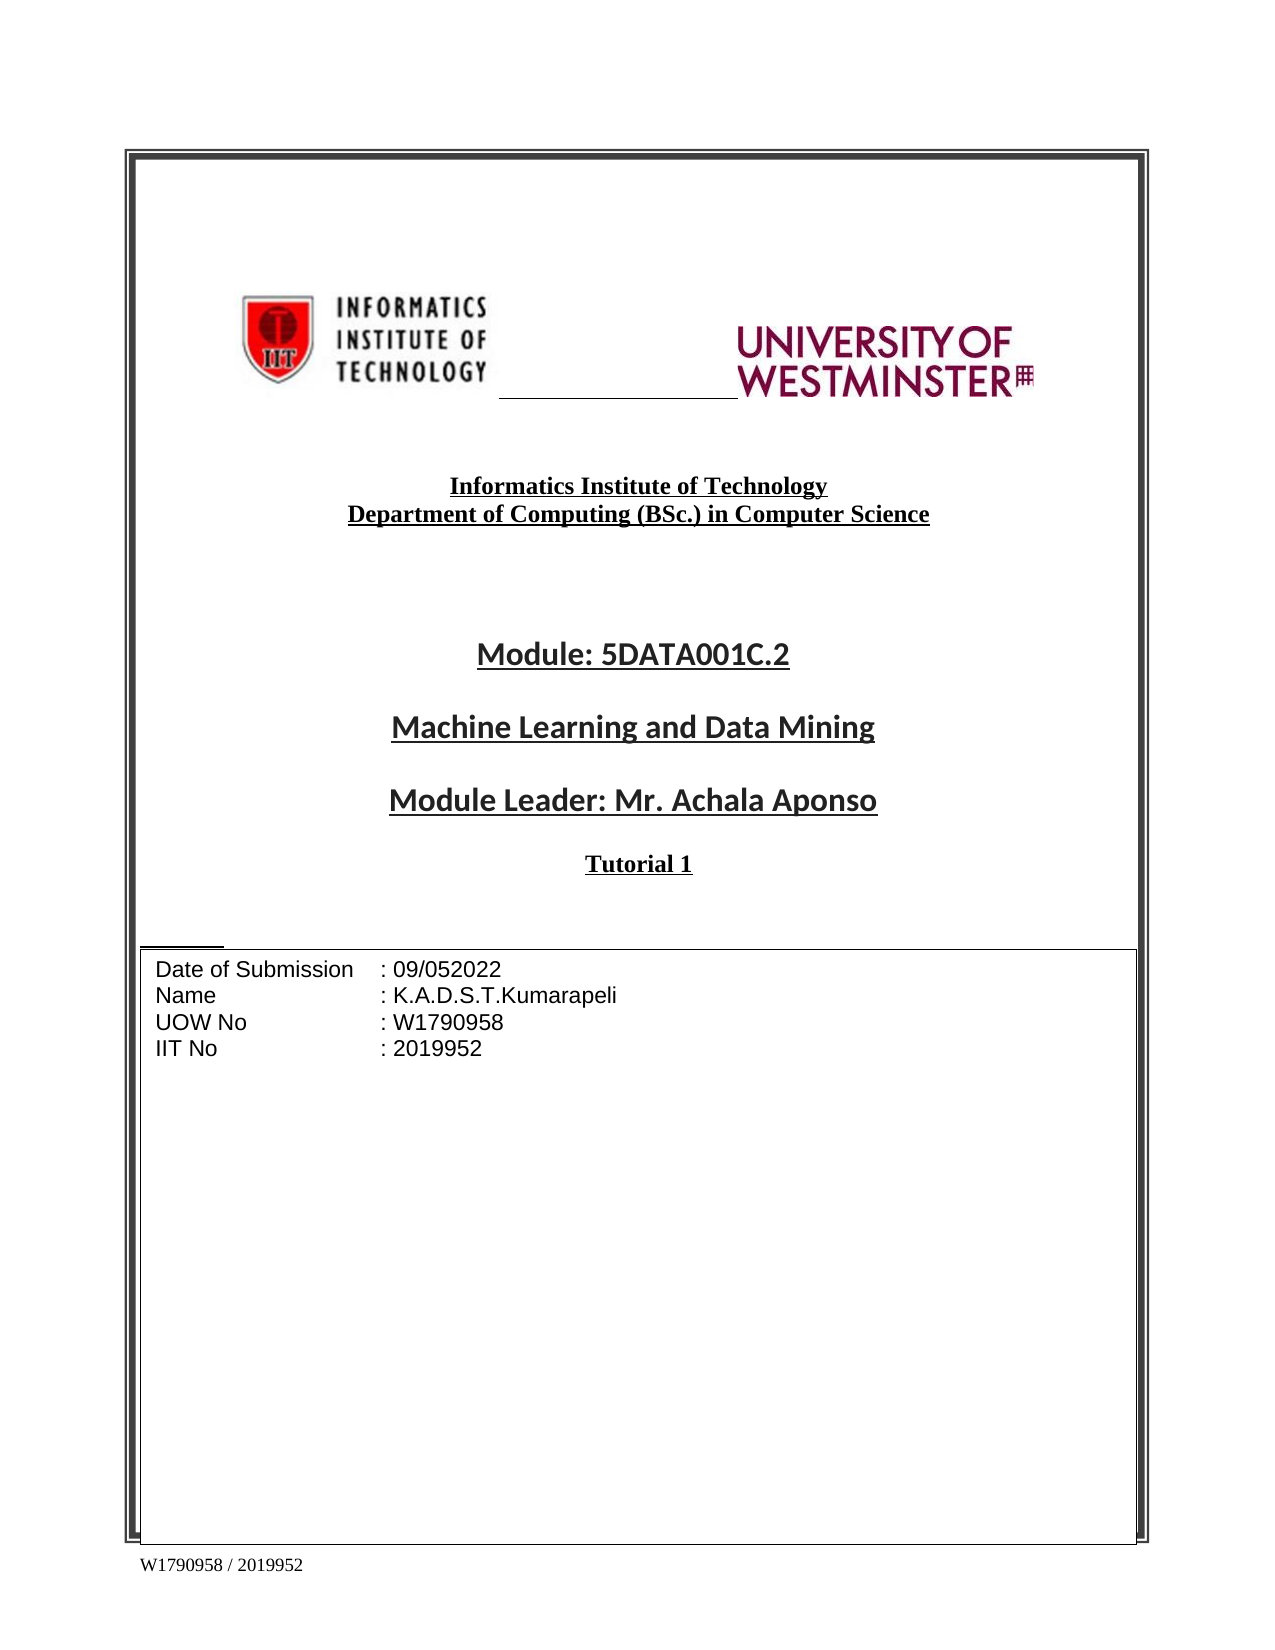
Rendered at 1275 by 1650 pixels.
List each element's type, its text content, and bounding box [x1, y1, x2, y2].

text Informatics Institute of Technology [139, 471, 1137, 499]
picture [234, 291, 499, 397]
picture [737, 326, 1034, 397]
text Module Leader: Mr. Achala Aponso [281, 779, 985, 820]
text Tutorial 1 [139, 849, 1137, 878]
text Department of Computing (BSc.) in Computer Science [139, 499, 1137, 528]
text Machine Learning and Data Mining [281, 706, 985, 747]
text Module: 5DATA001C.2 [281, 633, 985, 673]
